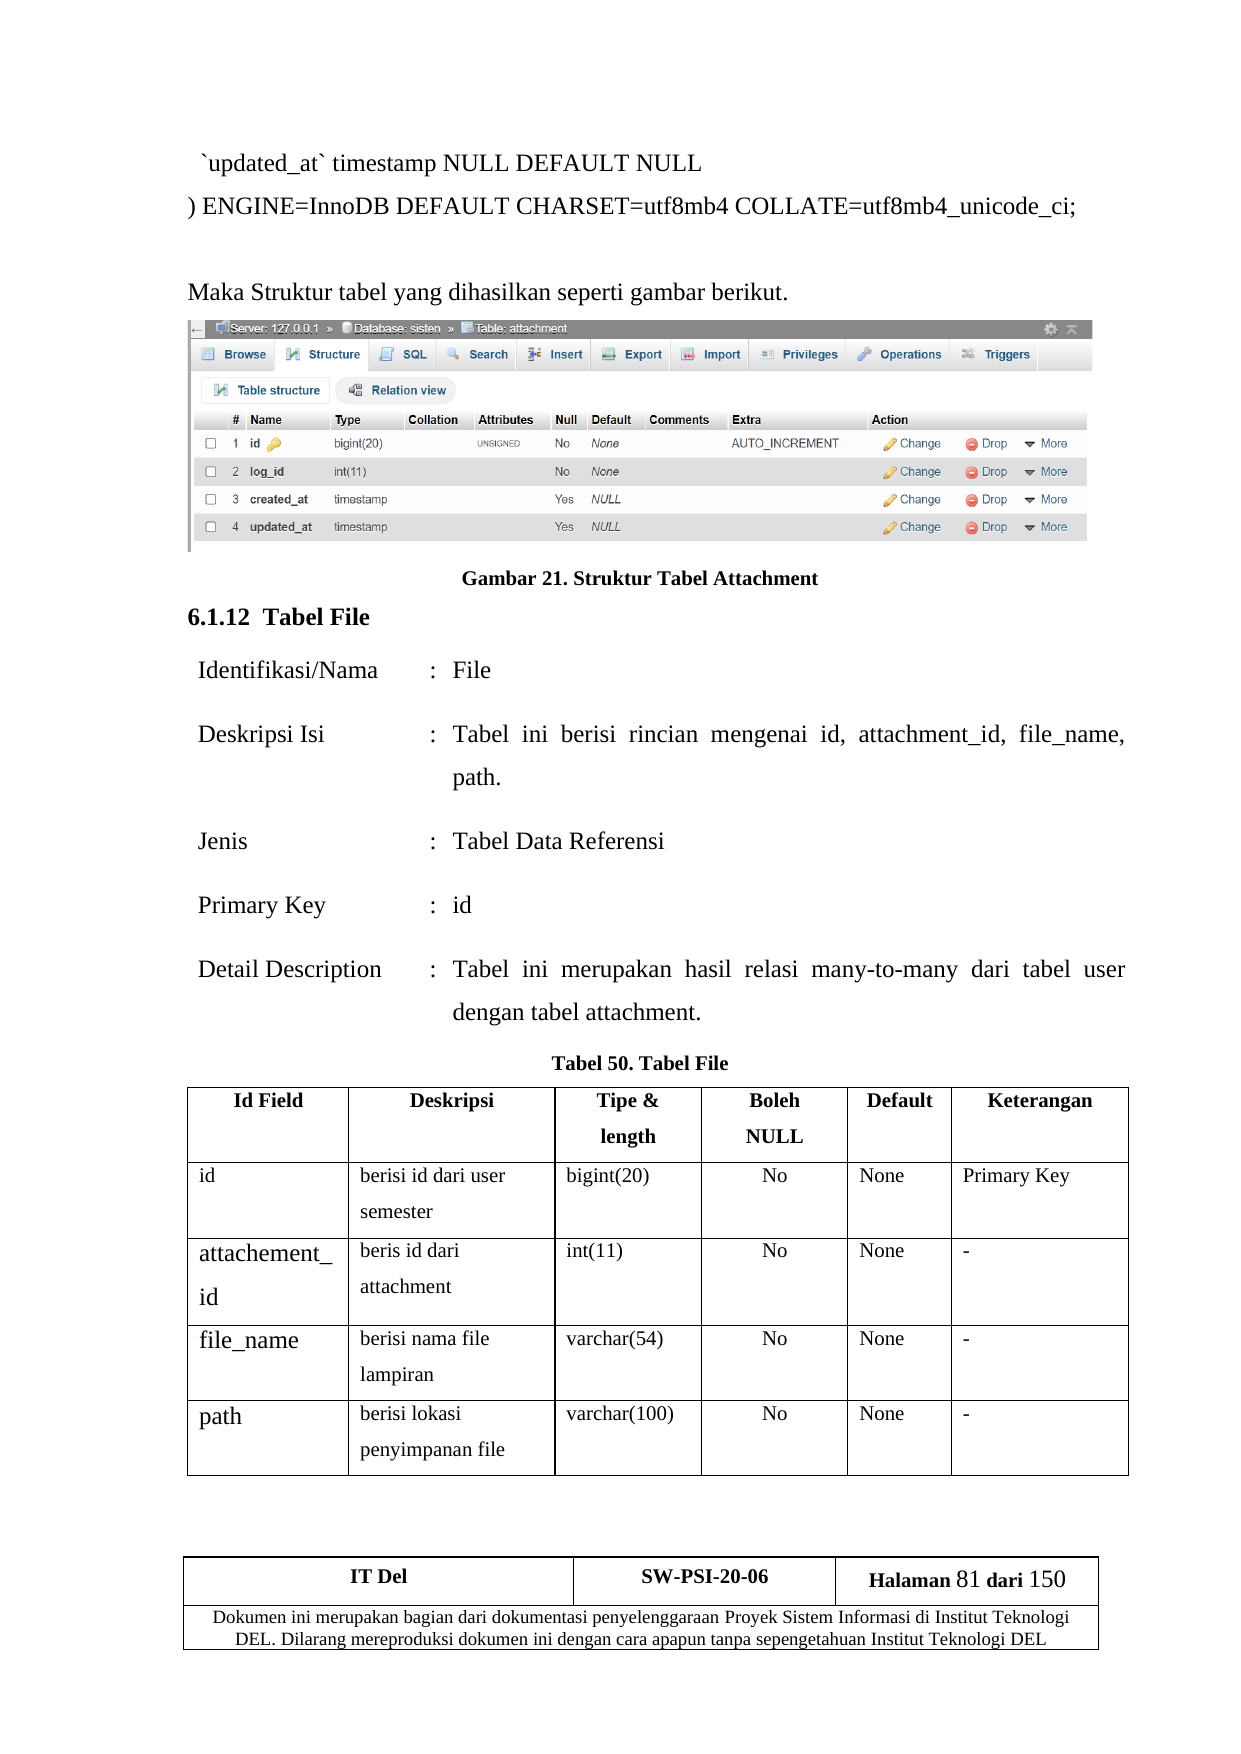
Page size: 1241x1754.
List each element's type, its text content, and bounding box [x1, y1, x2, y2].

text Gambar 21. Struktur Tabel Attachment [187, 566, 1092, 590]
text `updated_at` timestamp NULL DEFAULT NULL [187, 148, 1092, 176]
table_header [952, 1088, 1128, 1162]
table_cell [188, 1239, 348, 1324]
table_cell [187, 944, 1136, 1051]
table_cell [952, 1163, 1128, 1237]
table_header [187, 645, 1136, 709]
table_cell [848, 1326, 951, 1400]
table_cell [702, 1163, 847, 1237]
picture [187, 320, 1093, 552]
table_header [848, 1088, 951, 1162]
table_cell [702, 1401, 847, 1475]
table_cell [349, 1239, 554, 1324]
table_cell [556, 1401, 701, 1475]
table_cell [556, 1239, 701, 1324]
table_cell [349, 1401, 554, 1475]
text ) ENGINE=InnoDB DEFAULT CHARSET=utf8mb4 COLLATE=utf8mb4_unicode_ci; [187, 191, 1092, 219]
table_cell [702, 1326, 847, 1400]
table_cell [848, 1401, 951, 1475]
text Tabel 50. Tabel File [187, 1051, 1092, 1074]
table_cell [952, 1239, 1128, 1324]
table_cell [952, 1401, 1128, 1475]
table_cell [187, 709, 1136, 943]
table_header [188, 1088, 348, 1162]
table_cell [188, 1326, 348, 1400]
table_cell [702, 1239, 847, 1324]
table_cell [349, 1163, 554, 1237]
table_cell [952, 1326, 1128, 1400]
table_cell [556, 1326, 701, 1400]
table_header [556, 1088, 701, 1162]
text Maka Struktur tabel yang dihasilkan seperti gambar berikut. [187, 277, 1092, 306]
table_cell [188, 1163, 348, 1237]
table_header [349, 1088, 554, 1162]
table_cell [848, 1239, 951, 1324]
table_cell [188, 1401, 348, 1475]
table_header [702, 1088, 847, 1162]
subtitle Tabel File [187, 602, 1092, 631]
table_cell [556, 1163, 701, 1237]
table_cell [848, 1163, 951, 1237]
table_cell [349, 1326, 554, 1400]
